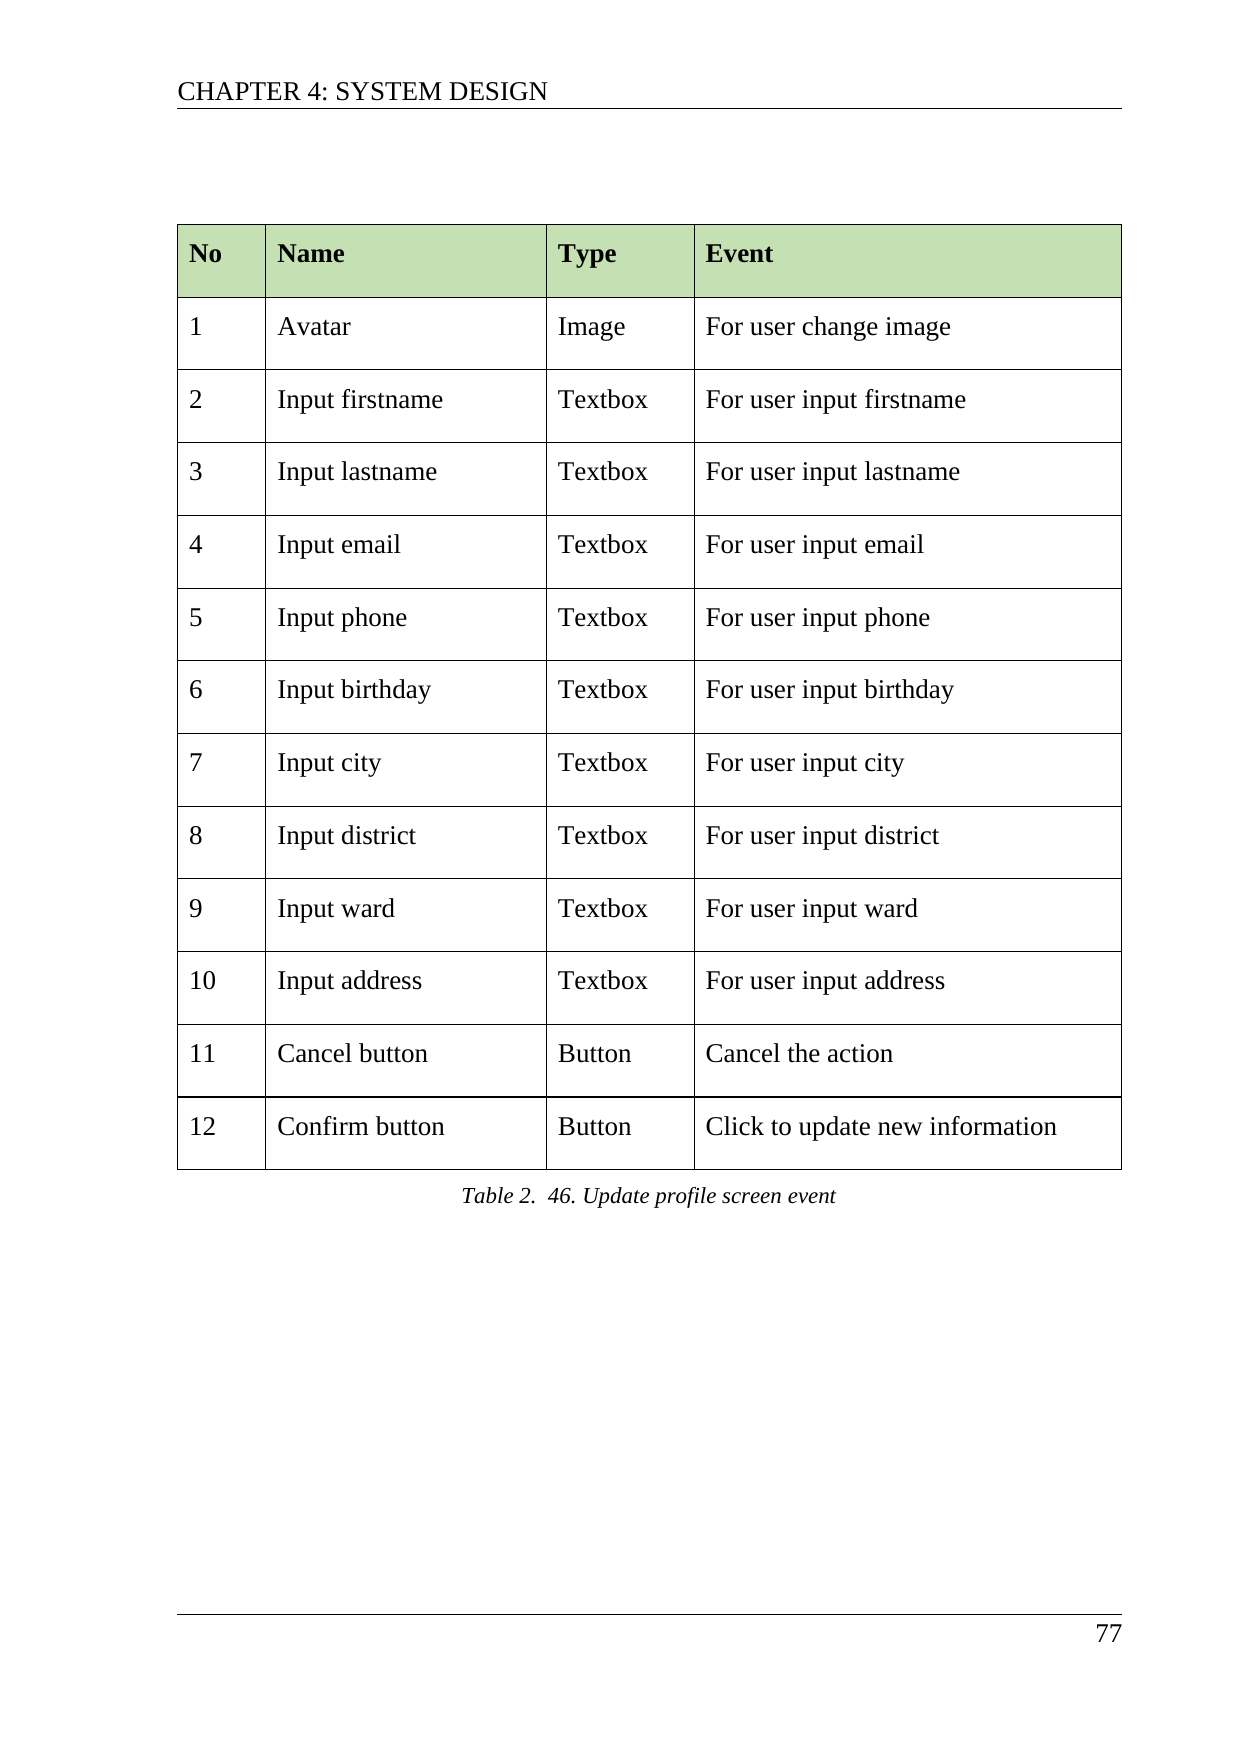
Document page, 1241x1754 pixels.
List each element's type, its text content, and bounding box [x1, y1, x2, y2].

table_header Name [266, 225, 546, 297]
table_cell For user input email [695, 516, 1121, 587]
table_cell Textbox [547, 589, 694, 660]
table_cell For user input ward [695, 879, 1121, 951]
text Table 2. 46. Update profile screen event [177, 1183, 1122, 1209]
table_cell Input email [266, 516, 546, 587]
table_cell 2 [178, 370, 265, 442]
table_cell For user input phone [695, 589, 1121, 660]
table_cell Cancel button [266, 1025, 546, 1096]
table_header Type [547, 225, 694, 297]
table_cell Image [547, 298, 694, 369]
table_cell Textbox [547, 807, 694, 878]
table_cell Textbox [547, 443, 694, 515]
table_cell Cancel the action [695, 1025, 1121, 1096]
table_cell Textbox [547, 516, 694, 587]
table_cell For user input lastname [695, 443, 1121, 515]
table_cell 7 [178, 734, 265, 806]
table_cell Textbox [547, 879, 694, 951]
table_cell 3 [178, 443, 265, 515]
table_cell Input phone [266, 589, 546, 660]
table_cell 9 [178, 879, 265, 951]
table_cell Textbox [547, 661, 694, 733]
table_cell Button [547, 1025, 694, 1096]
table_cell For user input address [695, 952, 1121, 1024]
table_cell Input ward [266, 879, 546, 951]
table_cell 6 [178, 661, 265, 733]
table_cell Input firstname [266, 370, 546, 442]
table_cell For user input city [695, 734, 1121, 806]
table_cell 11 [178, 1025, 265, 1096]
table_cell Input lastname [266, 443, 546, 515]
table_cell Avatar [266, 298, 546, 369]
table_cell Textbox [547, 952, 694, 1024]
table_cell Input city [266, 734, 546, 806]
table_cell For user input firstname [695, 370, 1121, 442]
table_cell Textbox [547, 370, 694, 442]
table_cell Input district [266, 807, 546, 878]
table_cell For user change image [695, 298, 1121, 369]
table_header Event [695, 225, 1121, 297]
table_cell Input address [266, 952, 546, 1024]
table_cell 12 [178, 1098, 265, 1169]
table_cell 10 [178, 952, 265, 1024]
table_cell Click to update new information [695, 1098, 1121, 1169]
table_cell Confirm button [266, 1098, 546, 1169]
table_cell 1 [178, 298, 265, 369]
table_cell For user input district [695, 807, 1121, 878]
table_cell 8 [178, 807, 265, 878]
table_cell 4 [178, 516, 265, 587]
table_header No [178, 225, 265, 297]
table_cell Button [547, 1098, 694, 1169]
table_cell For user input birthday [695, 661, 1121, 733]
table_cell Textbox [547, 734, 694, 806]
table_cell Input birthday [266, 661, 546, 733]
table_cell 5 [178, 589, 265, 660]
